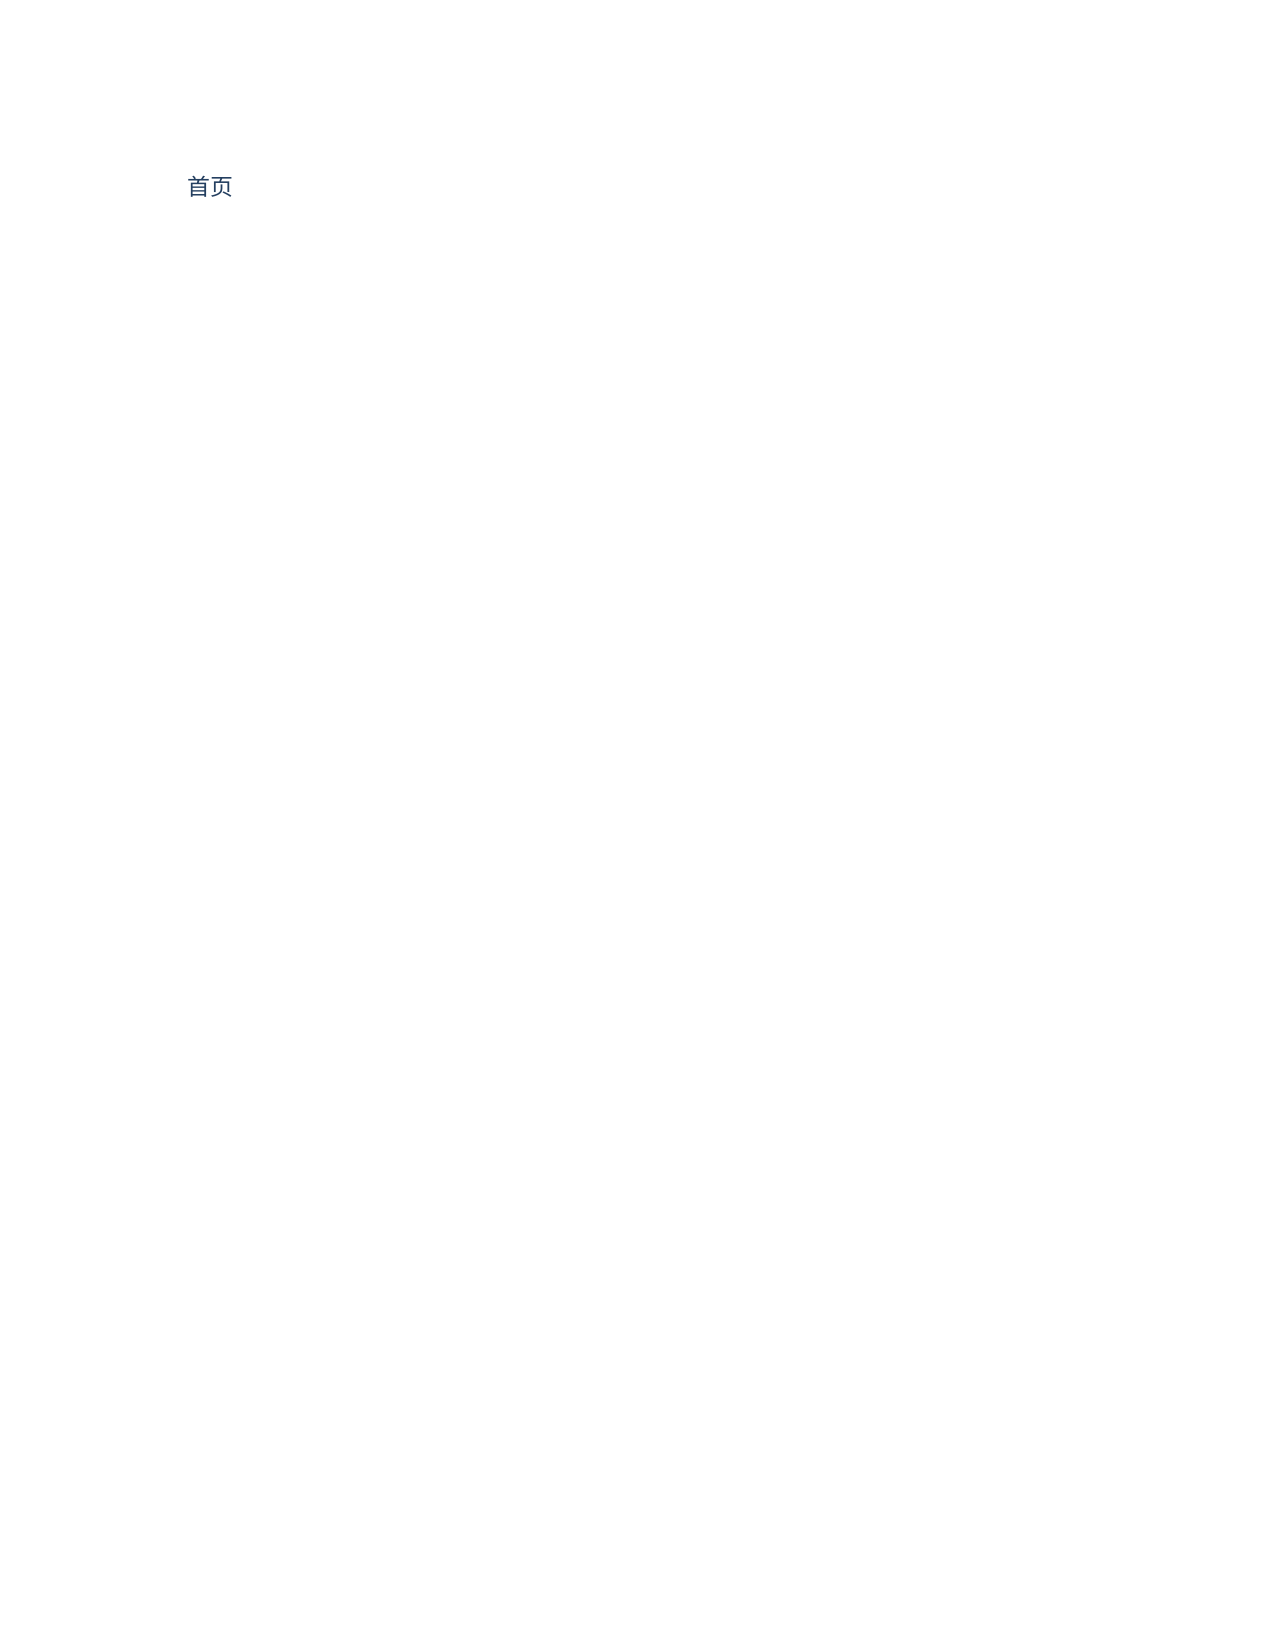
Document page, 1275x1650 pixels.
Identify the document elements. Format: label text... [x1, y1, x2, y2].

subtitle 首页 [187, 171, 1087, 202]
